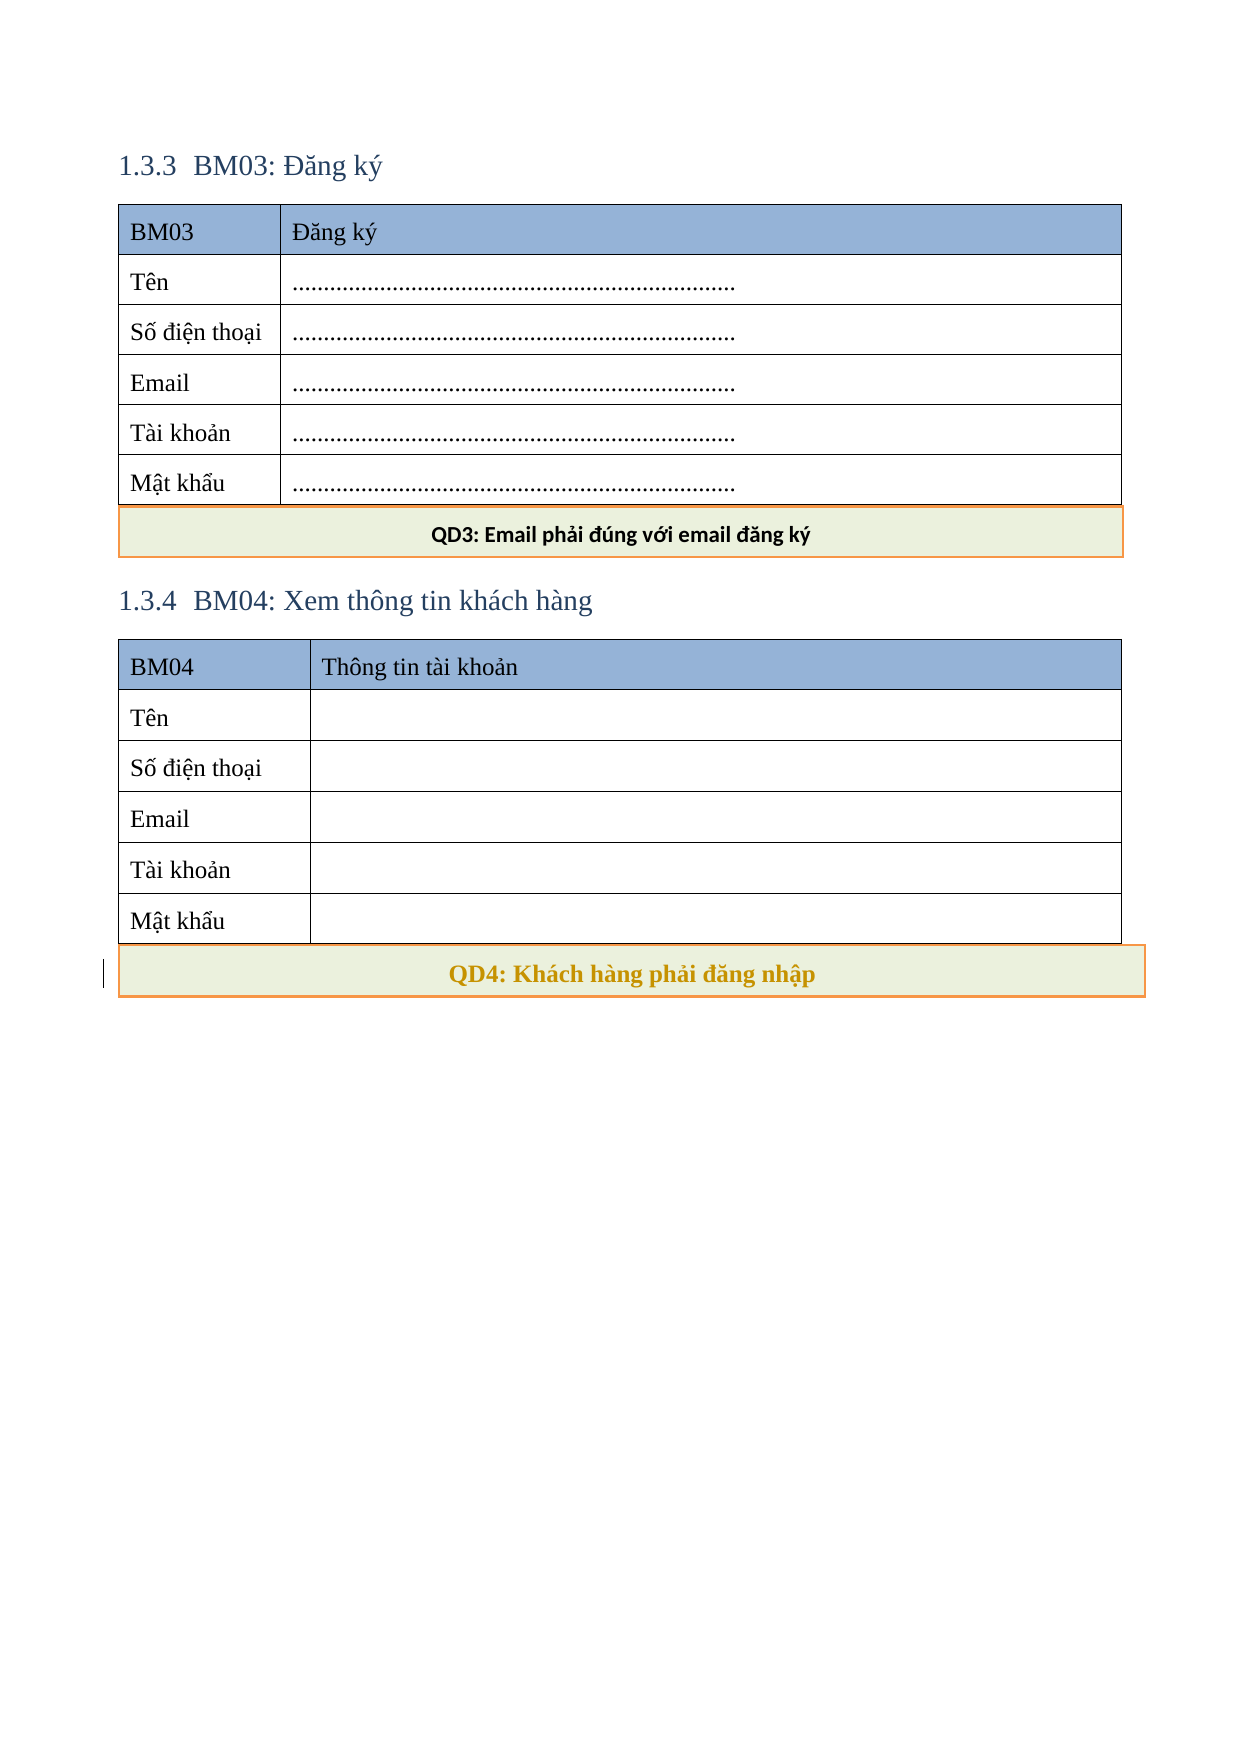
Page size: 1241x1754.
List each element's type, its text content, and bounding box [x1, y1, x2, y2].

table_cell [311, 894, 1121, 943]
table_cell Tài khoản [119, 405, 280, 454]
subtitle BM03: Đăng ký [118, 148, 1122, 181]
table_cell ....................................................................... [281, 305, 1121, 354]
table_cell Mật khẩu [119, 455, 280, 504]
table_cell ....................................................................... [281, 455, 1121, 504]
table_header BM04 [119, 640, 310, 689]
table_cell ....................................................................... [281, 405, 1121, 454]
table_cell [311, 741, 1121, 791]
table_cell Tài khoản [119, 843, 310, 892]
table_header QD3: Email phải đúng với email đăng ký [120, 508, 1122, 556]
table_cell [311, 690, 1121, 740]
table_cell Tên [119, 690, 310, 740]
table_cell Số điện thoại [119, 741, 310, 791]
subtitle BM04: Xem thông tin khách hàng [118, 583, 1122, 616]
table_cell Mật khẩu [119, 894, 310, 943]
table_cell Tên [119, 255, 280, 304]
table_cell ....................................................................... [281, 255, 1121, 304]
table_cell ....................................................................... [281, 355, 1121, 404]
table_cell [311, 792, 1121, 842]
table_header QD4: Khách hàng phải đăng nhập [120, 946, 1144, 995]
table_header BM03 [119, 205, 280, 254]
table_cell [311, 843, 1121, 892]
table_cell Số điện thoại [119, 305, 280, 354]
table_header Thông tin tài khoản [311, 640, 1121, 689]
table_header Đăng ký [281, 205, 1121, 254]
table_cell Email [119, 355, 280, 404]
table_cell Email [119, 792, 310, 842]
